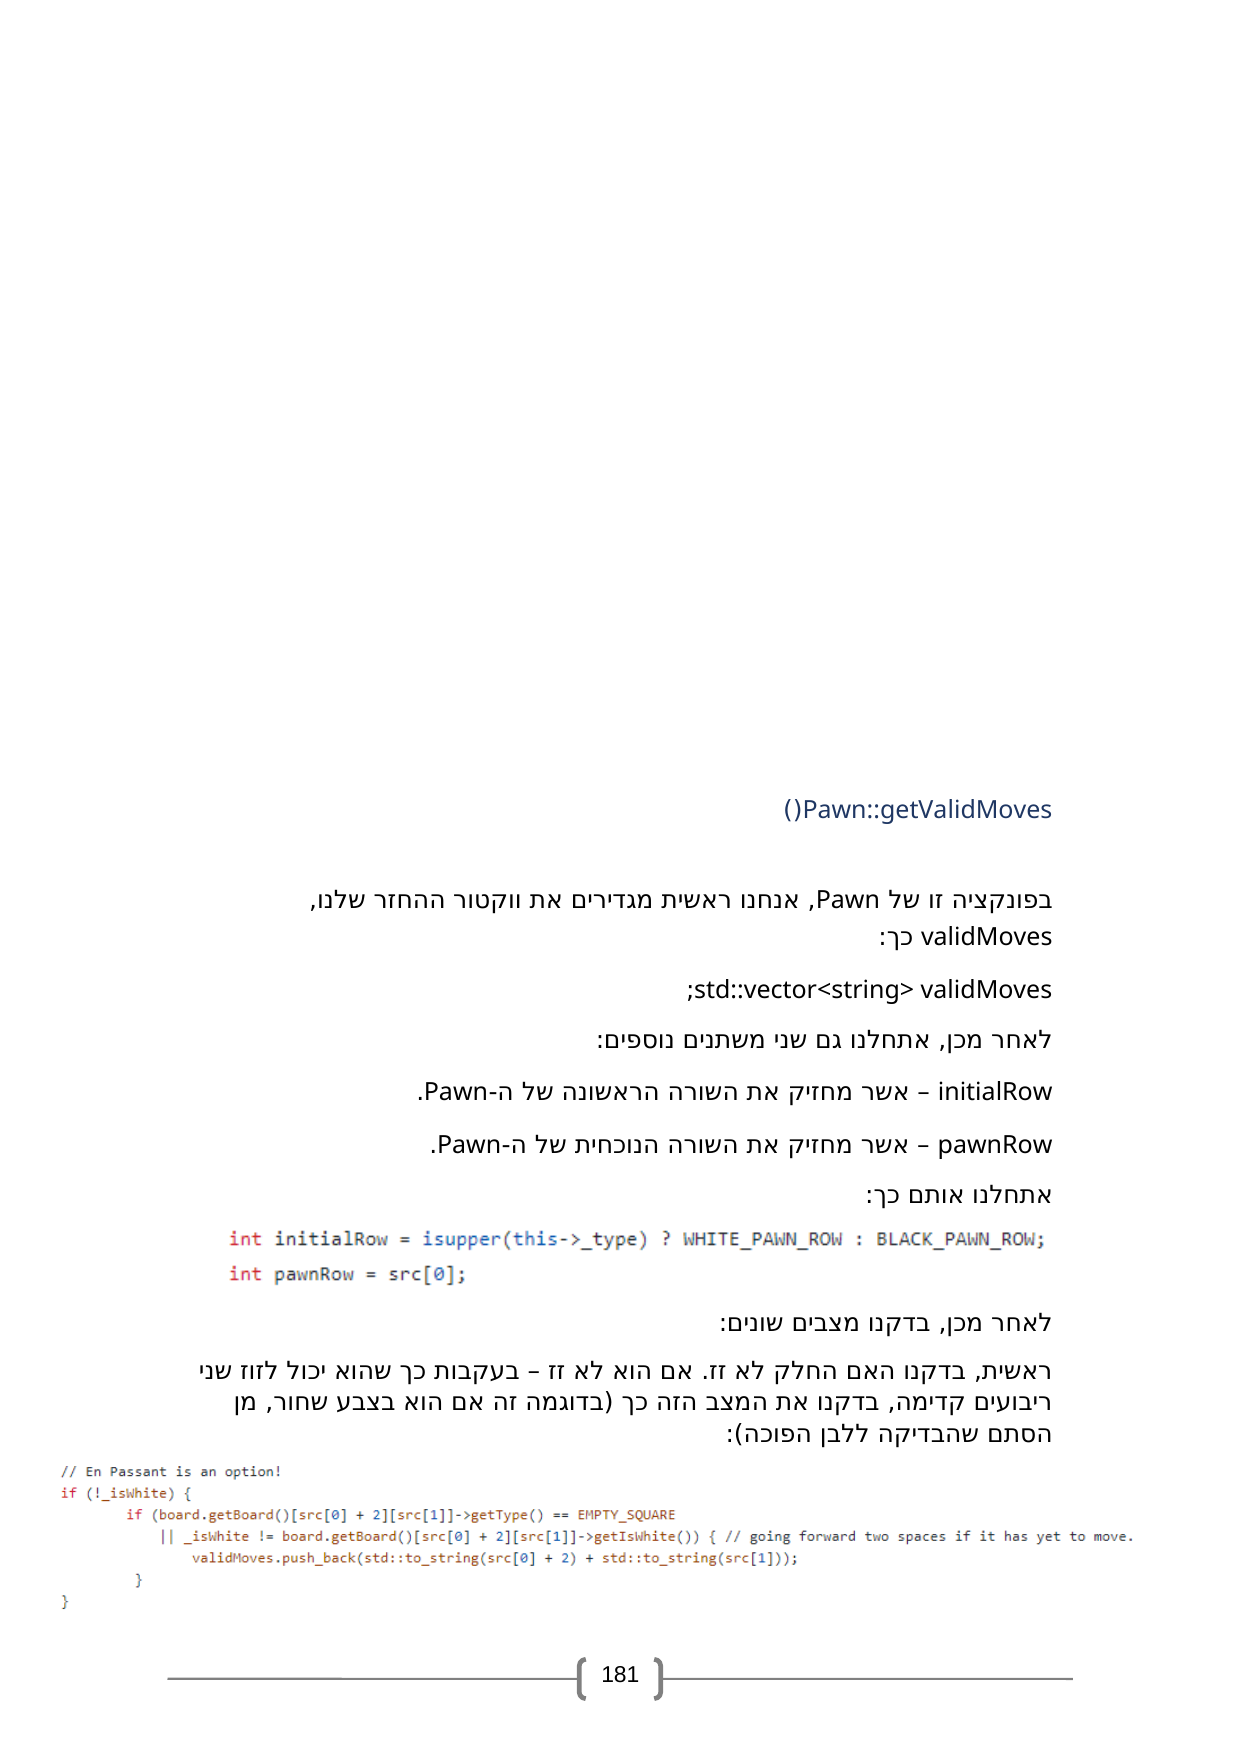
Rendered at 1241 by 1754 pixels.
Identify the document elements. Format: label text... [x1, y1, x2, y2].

text pawnRow – אשר מחזיק את השורה הנוכחית של ה-Pawn. [187, 1127, 1053, 1161]
text std::vector<string> validMoves; [187, 972, 1053, 1006]
picture [54, 1466, 1186, 1617]
text ראשית, בדקנו האם החלק לא זז. אם הוא לא זז – בעקבות כך שהוא יכול לזוז שני ריבועים קדימה, בדקנו את המצב הזה כך (בדוגמה זה אם הוא בצבע שחור, מן הסתם שהבדיקה ללבן הפוכה): [187, 1356, 1053, 1448]
text לאחר מכן, אתחלנו גם שני משתנים נוספים: [187, 1025, 1053, 1054]
picture [226, 1228, 1053, 1290]
text initialRow – אשר מחזיק את השורה הראשונה של ה-Pawn. [187, 1073, 1053, 1107]
text אתחלנו אותם כך: [187, 1180, 1053, 1209]
text לאחר מכן, בדקנו מצבים שונים: [187, 1308, 1053, 1337]
text בפונקציה זו של Pawn, אנחנו ראשית מגדירים את ווקטור ההחזר שלנו, validMoves כך: [187, 881, 1053, 952]
text Pawn::getValidMoves() [187, 791, 1053, 825]
